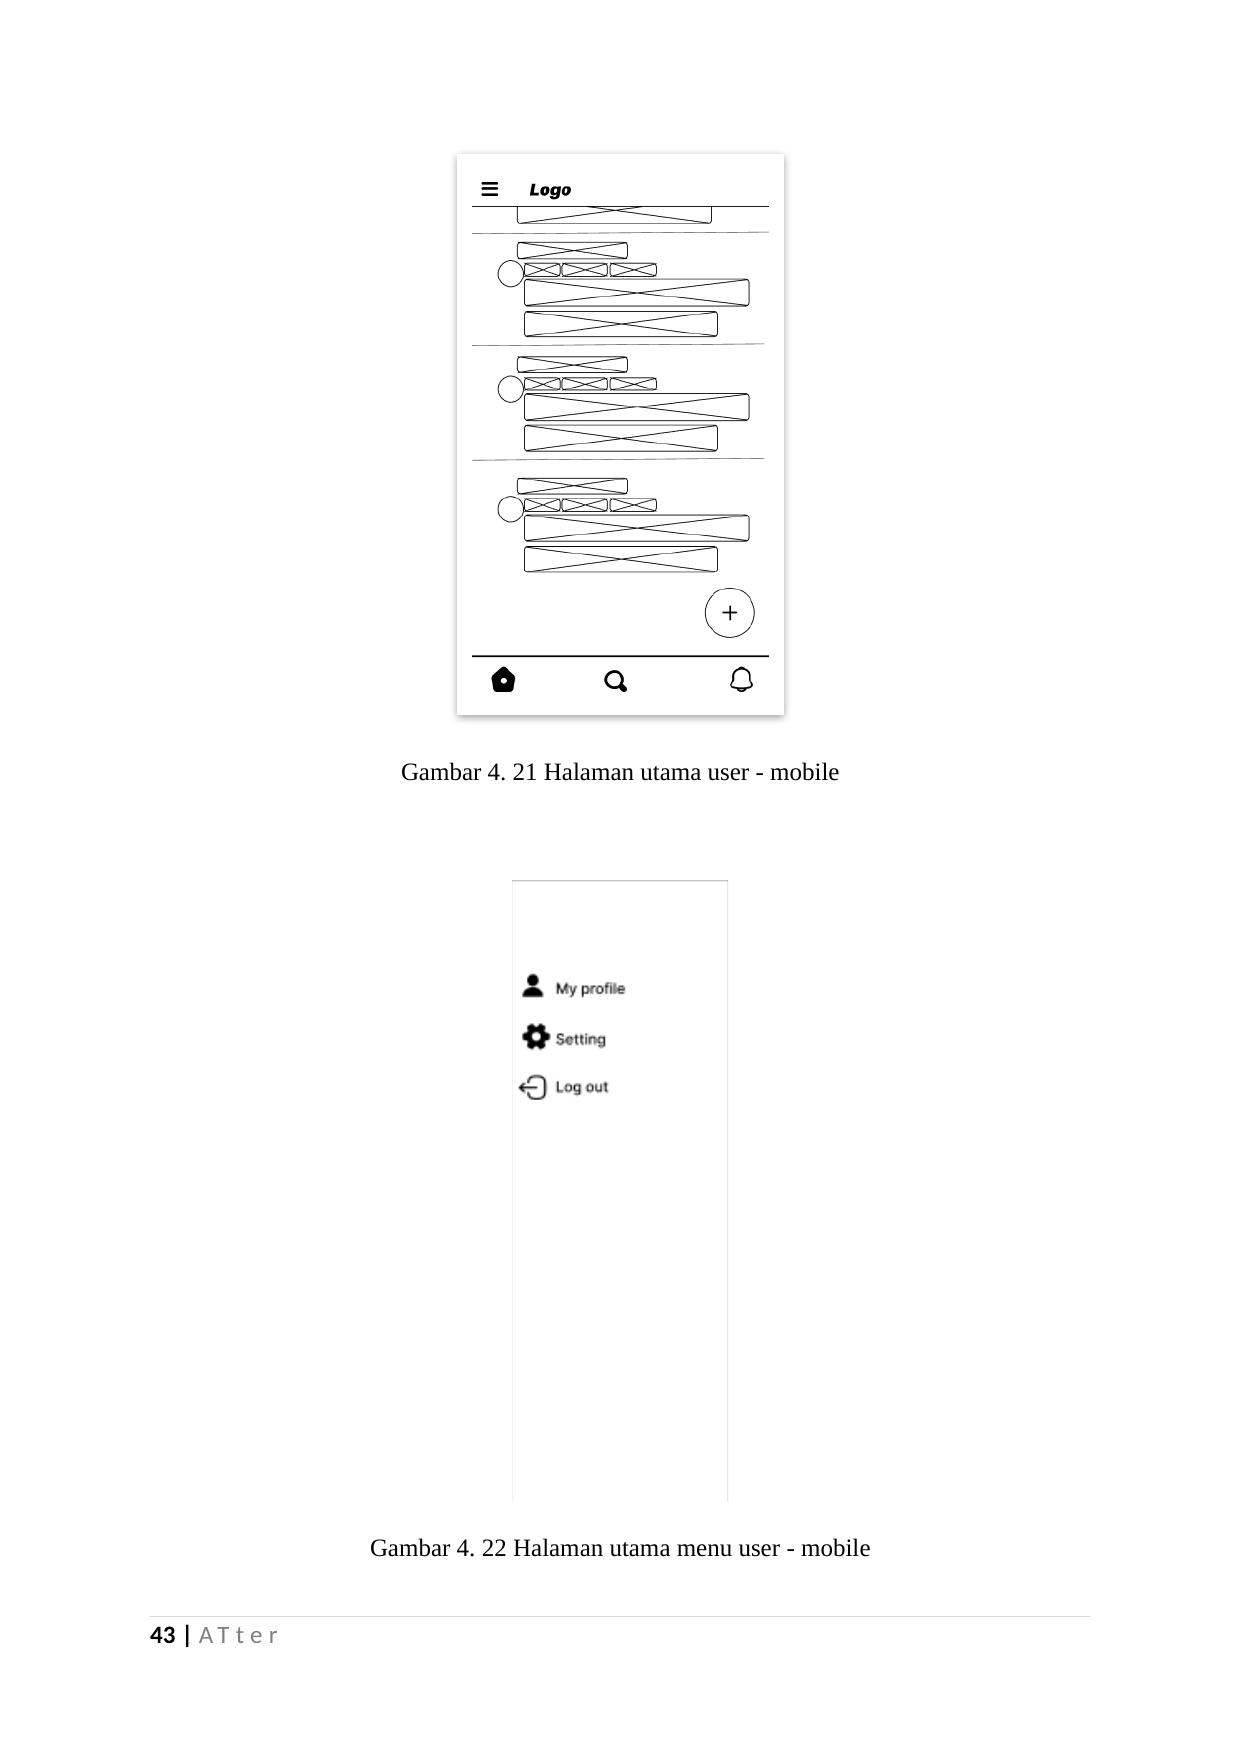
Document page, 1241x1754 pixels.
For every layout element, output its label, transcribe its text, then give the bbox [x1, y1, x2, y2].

text Gambar 4. 22 Halaman utama menu user - mobile [150, 1533, 1090, 1562]
text Gambar 4. 21 Halaman utama user - mobile [150, 757, 1090, 786]
picture [512, 880, 729, 1502]
picture [472, 169, 769, 700]
